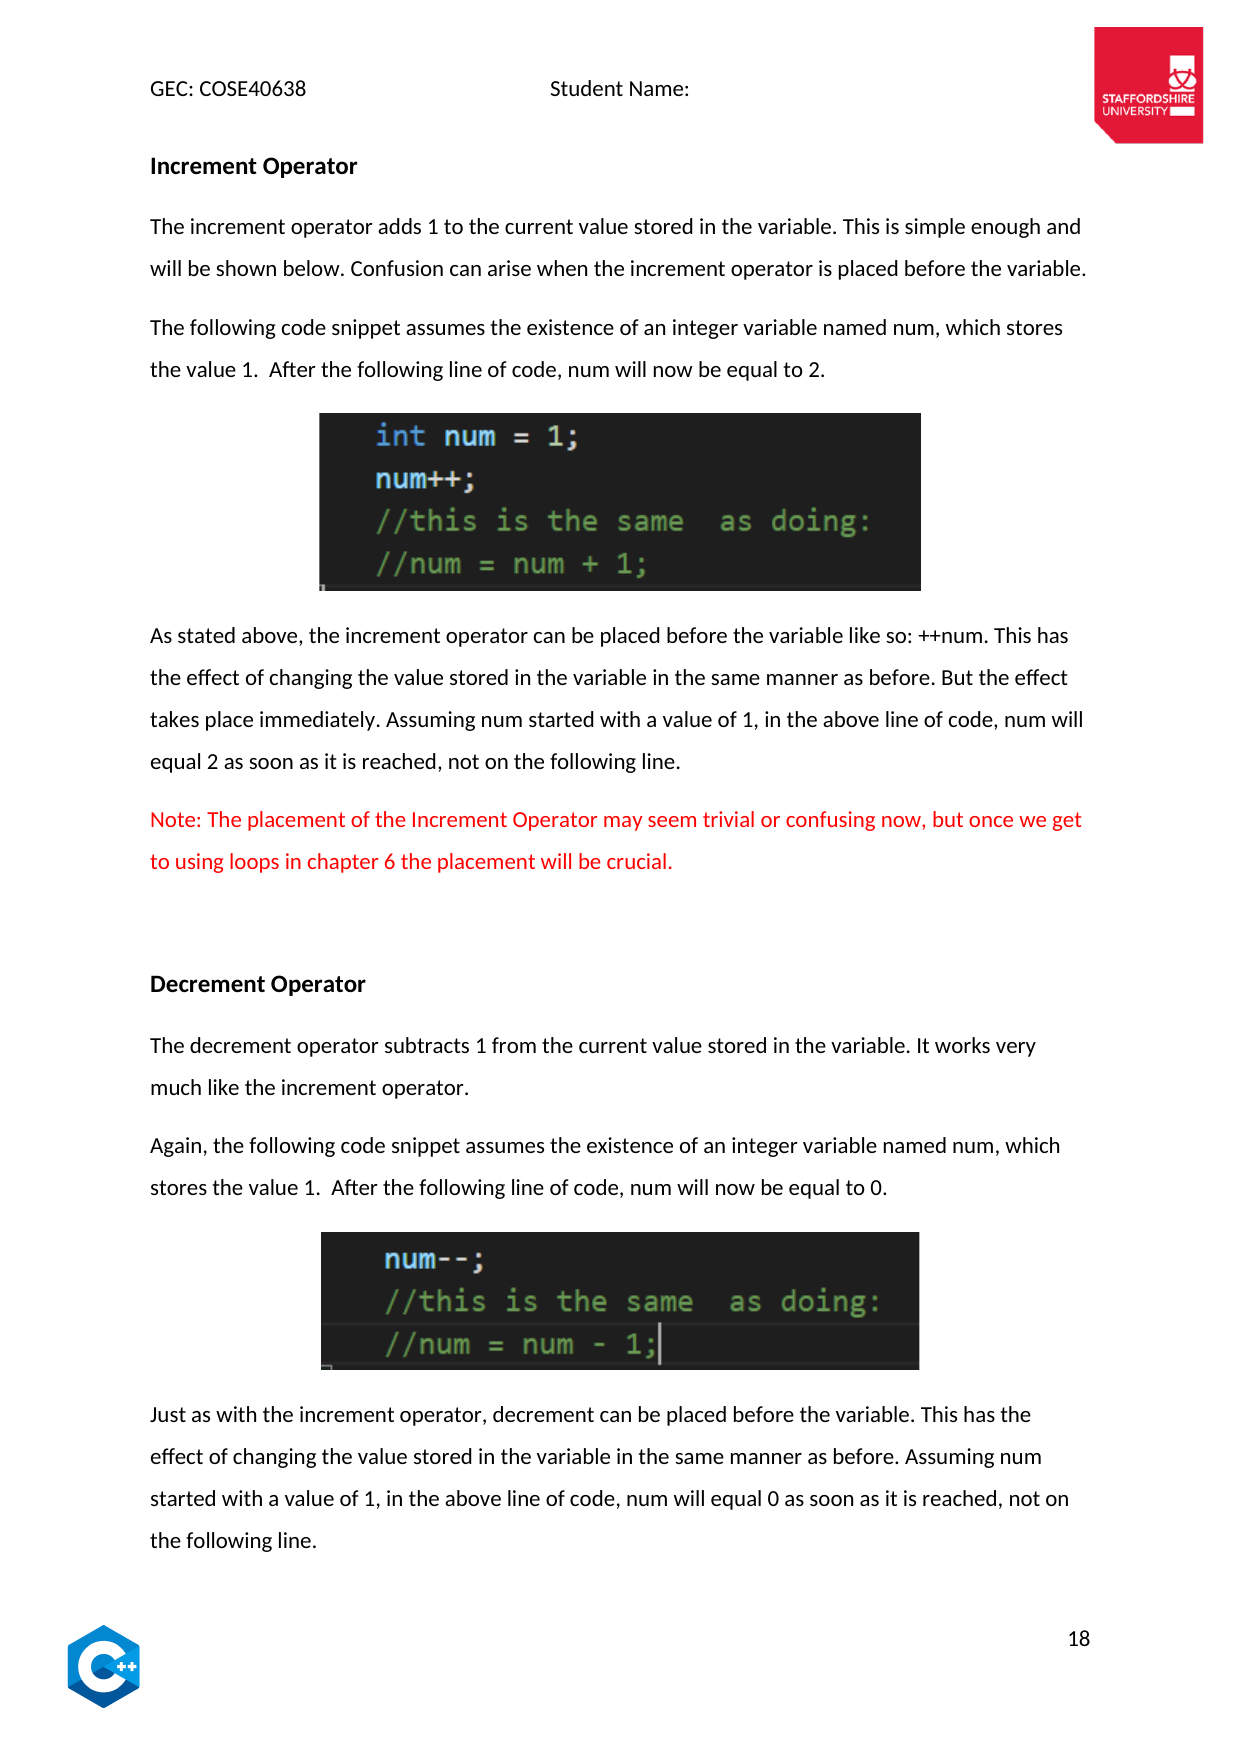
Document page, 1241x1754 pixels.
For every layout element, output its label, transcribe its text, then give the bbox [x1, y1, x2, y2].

text Again, the following code snippet assumes the existence of an integer variable named num, which stores the value 1. After the following line of code, num will now be equal to 0. [150, 1131, 1090, 1201]
picture [53, 1625, 150, 1708]
text The following code snippet assumes the existence of an integer variable named num, which stores the value 1. After the following line of code, num will now be equal to 2. [150, 313, 1090, 383]
text Just as with the increment operator, decrement can be placed before the variable. This has the effect of changing the value stored in the variable in the same manner as before. Assuming num started with a value of 1, in the above line of code, num will equal 0 as soon as it is reached, not on the following line. [150, 1400, 1090, 1554]
text As stated above, the increment operator can be placed before the variable like so: ++num. This has the effect of changing the value stored in the variable in the same manner as before. But the effect takes place immediately. Assuming num started with a value of 1, in the above line of code, num will equal 2 as soon as it is reached, not on the following line. [150, 621, 1090, 775]
text Increment Operator [150, 150, 1090, 181]
picture [319, 413, 921, 591]
text Note: The placement of the Increment Operator may seem trivial or confusing now, but once we get to using loops in chapter 6 the placement will be crucial. [150, 805, 1090, 875]
text The decrement operator subtracts 1 from the current value stored in the variable. It works very much like the increment operator. [150, 1031, 1090, 1101]
text The increment operator adds 1 to the current value stored in the variable. This is simple enough and will be shown below. Confusion can arise when the increment operator is placed before the variable. [150, 212, 1090, 282]
picture [1088, 27, 1209, 148]
text Decrement Operator [150, 968, 1090, 999]
picture [321, 1232, 920, 1370]
